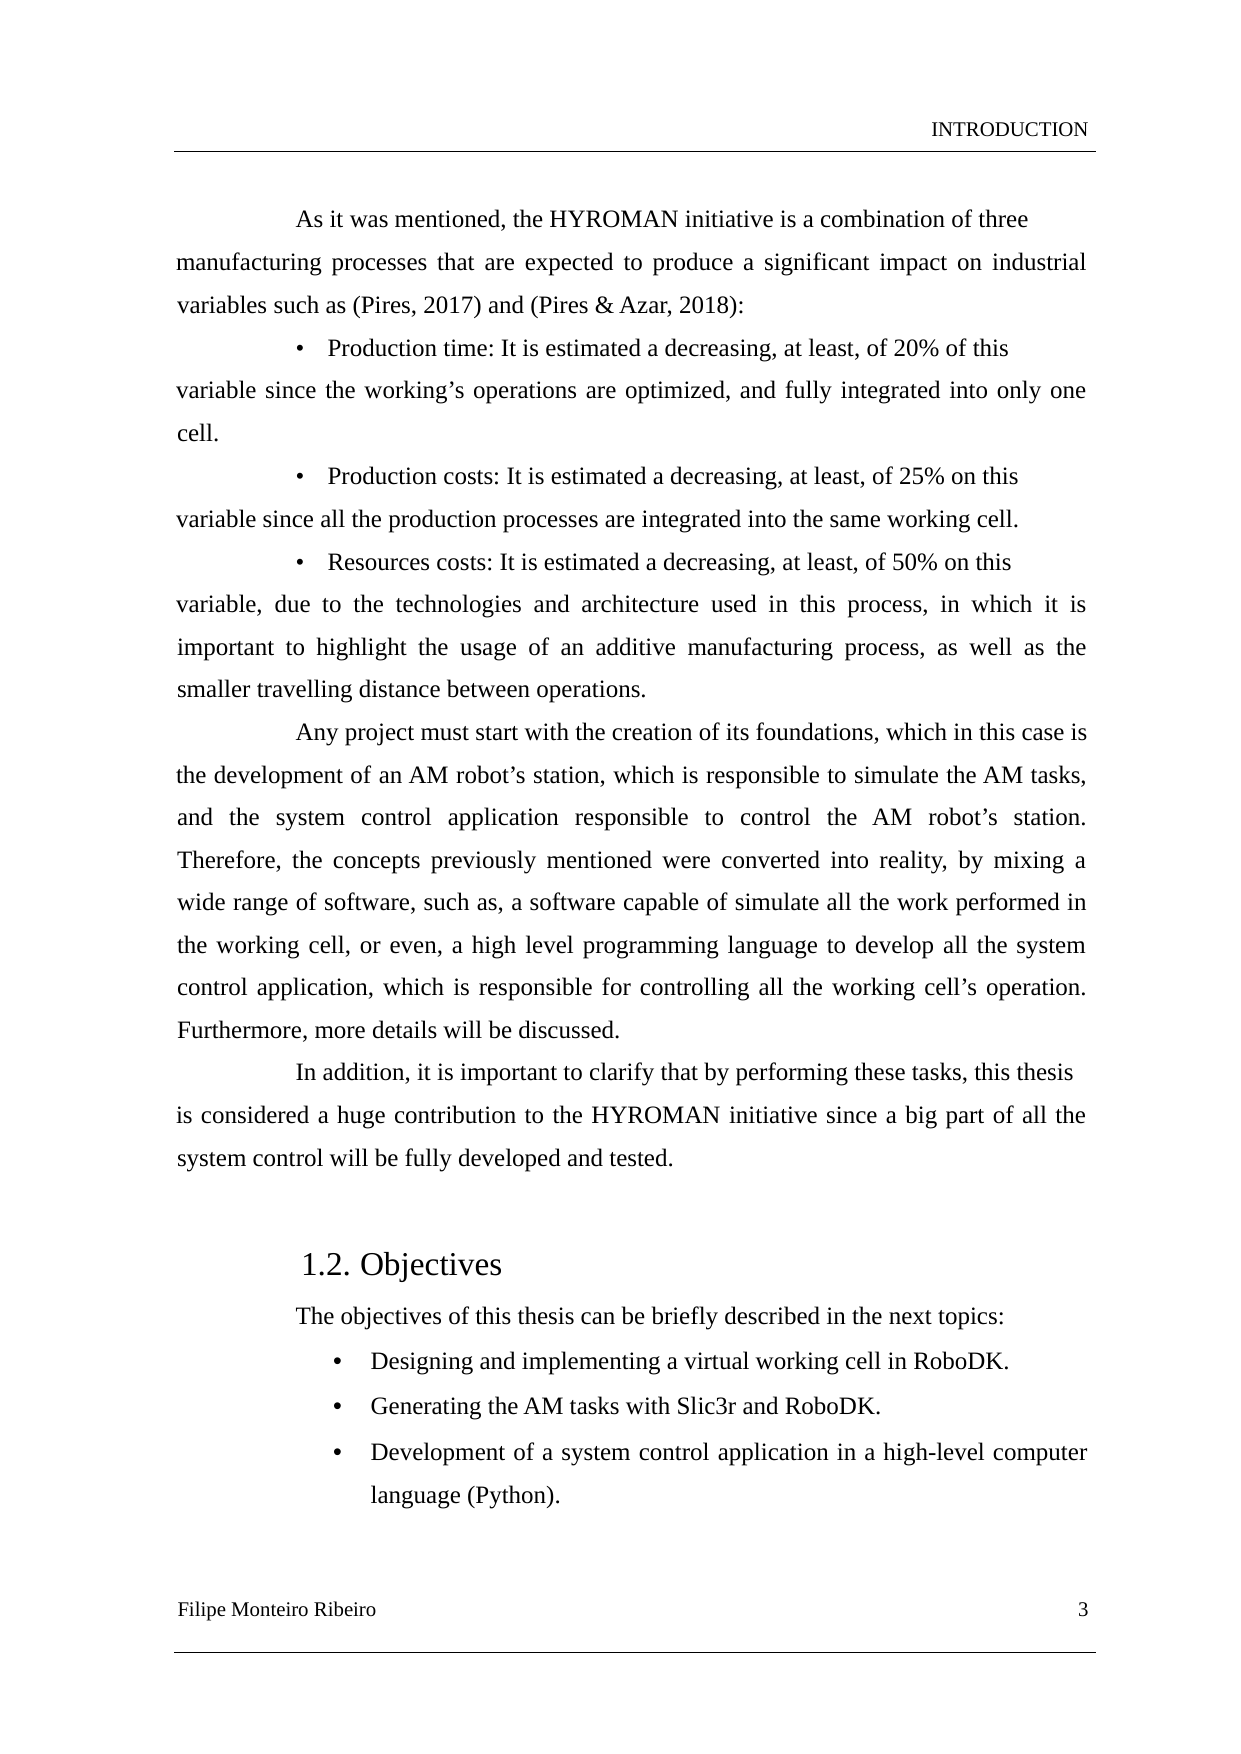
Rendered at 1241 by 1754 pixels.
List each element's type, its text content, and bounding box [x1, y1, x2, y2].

text Any project must start with the creation of its foundations, which in this case is [295, 717, 1087, 746]
text is considered a huge contribution to the HYROMAN initiative since a big part of all the system control will be fully developed and tested. [176, 1100, 1087, 1171]
text The objectives of this thesis can be briefly described in the next topics: [295, 1301, 1087, 1330]
list Production time: It is estimated a decreasing, at least, of 20% of this [295, 333, 1087, 361]
list Generating the AM tasks with Slic3r and RoboDK. [333, 1391, 1087, 1420]
list Resources costs: It is estimated a decreasing, at least, of 50% on this [295, 547, 1087, 575]
text variable, due to the technologies and architecture used in this process, in which it is important to highlight the usage of an additive manufacturing process, as well as the smaller travelling distance between operations. [176, 589, 1087, 703]
text variable since all the production processes are integrated into the same working cell. [176, 504, 1087, 533]
subtitle Objectives [301, 1244, 1026, 1282]
text the development of an AM robot’s station, which is responsible to simulate the AM tasks, and the system control application responsible to control the AM robot’s station. Therefore, the concepts previously mentioned were converted into reality, by mixing a wide range of software, such as, a software capable of simulate all the work performed in the working cell, or even, a high level programming language to develop all the system control application, which is responsible for controlling all the working cell’s operation. Furthermore, more details will be discussed. [176, 760, 1087, 1043]
text As it was mentioned, the HYROMAN initiative is a combination of three [295, 204, 1087, 233]
list Designing and implementing a virtual working cell in RoboDK. [333, 1346, 1087, 1375]
text manufacturing processes that are expected to produce a significant impact on industrial variables such as (Pires, 2017) and (Pires & Azar, 2018): [176, 247, 1087, 318]
list Development of a system control application in a high-level computer language (Python). [333, 1437, 1087, 1508]
text In addition, it is important to clarify that by performing these tasks, this thesis [295, 1057, 1087, 1086]
list Production costs: It is estimated a decreasing, at least, of 25% on this [295, 461, 1087, 490]
text variable since the working’s operations are optimized, and fully integrated into only one cell. [176, 375, 1087, 447]
